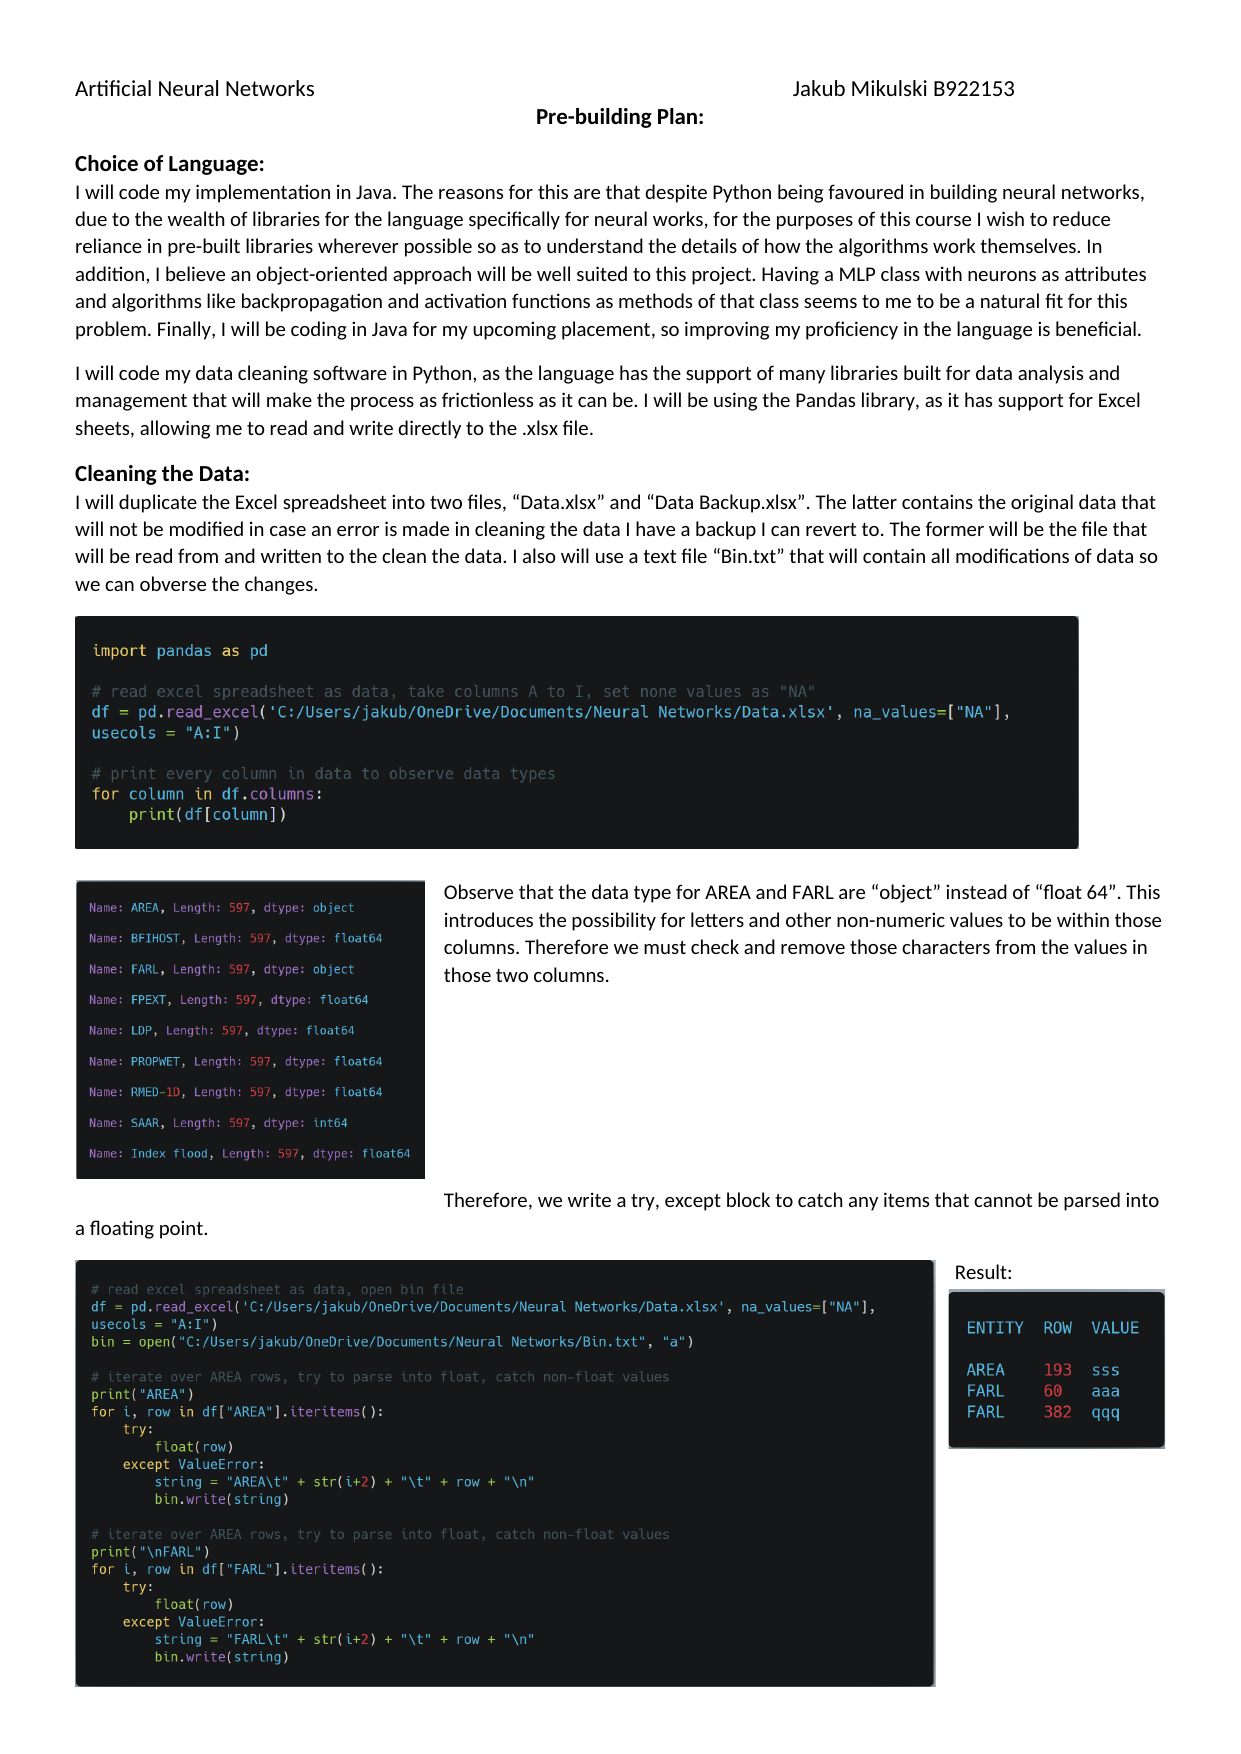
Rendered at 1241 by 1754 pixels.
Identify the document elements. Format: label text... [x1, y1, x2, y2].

text I will code my implementation in Java. The reasons for this are that despite Python being favoured in building neural networks, due to the wealth of libraries for the language specifically for neural works, for the purposes of this course I wish to reduce reliance in pre-built libraries wherever possible so as to understand the details of how the algorithms work themselves. In addition, I believe an object-oriented approach will be well suited to this project. Having a MLP class with neurons as attributes and algorithms like backpropagation and activation functions as methods of that class seems to me to be a natural fit for this problem. Finally, I will be coding in Java for my upcoming placement, so improving my proficiency in the language is beneficial. [75, 179, 1165, 341]
text Cleaning the Data: [75, 459, 1165, 487]
text I will code my data cleaning software in Python, as the language has the support of many libraries built for data analysis and management that will make the process as frictionless as it can be. I will be using the Pandas library, as it has support for Excel sheets, allowing me to read and write directly to the .xlsx file. [75, 360, 1165, 440]
picture [75, 880, 429, 1181]
text Observe that the data type for AREA and FARL are “object” instead of “float 64”. This introduces the possibility for letters and other non-numeric values to be within those columns. Therefore we must check and remove those characters from the values in those two columns. [75, 879, 1165, 987]
picture [75, 616, 1079, 849]
picture [948, 1289, 1166, 1449]
text Pre-building Plan: [75, 102, 1165, 130]
text Therefore, we write a try, except block to catch any items that cannot be parsed into a floating point. [75, 1188, 1165, 1241]
picture [75, 1260, 936, 1687]
text Choice of Language: [75, 149, 1165, 177]
text Result: [75, 1259, 1165, 1284]
text I will duplicate the Excel spreadsheet into two files, “Data.xlsx” and “Data Backup.xlsx”. The latter contains the original data that will not be modified in case an error is made in cleaning the data I have a backup I can revert to. The former will be the file that will be read from and written to the clean the data. I also will use a text file “Bin.txt” that will contain all modifications of data so we can obverse the changes. [75, 489, 1165, 597]
